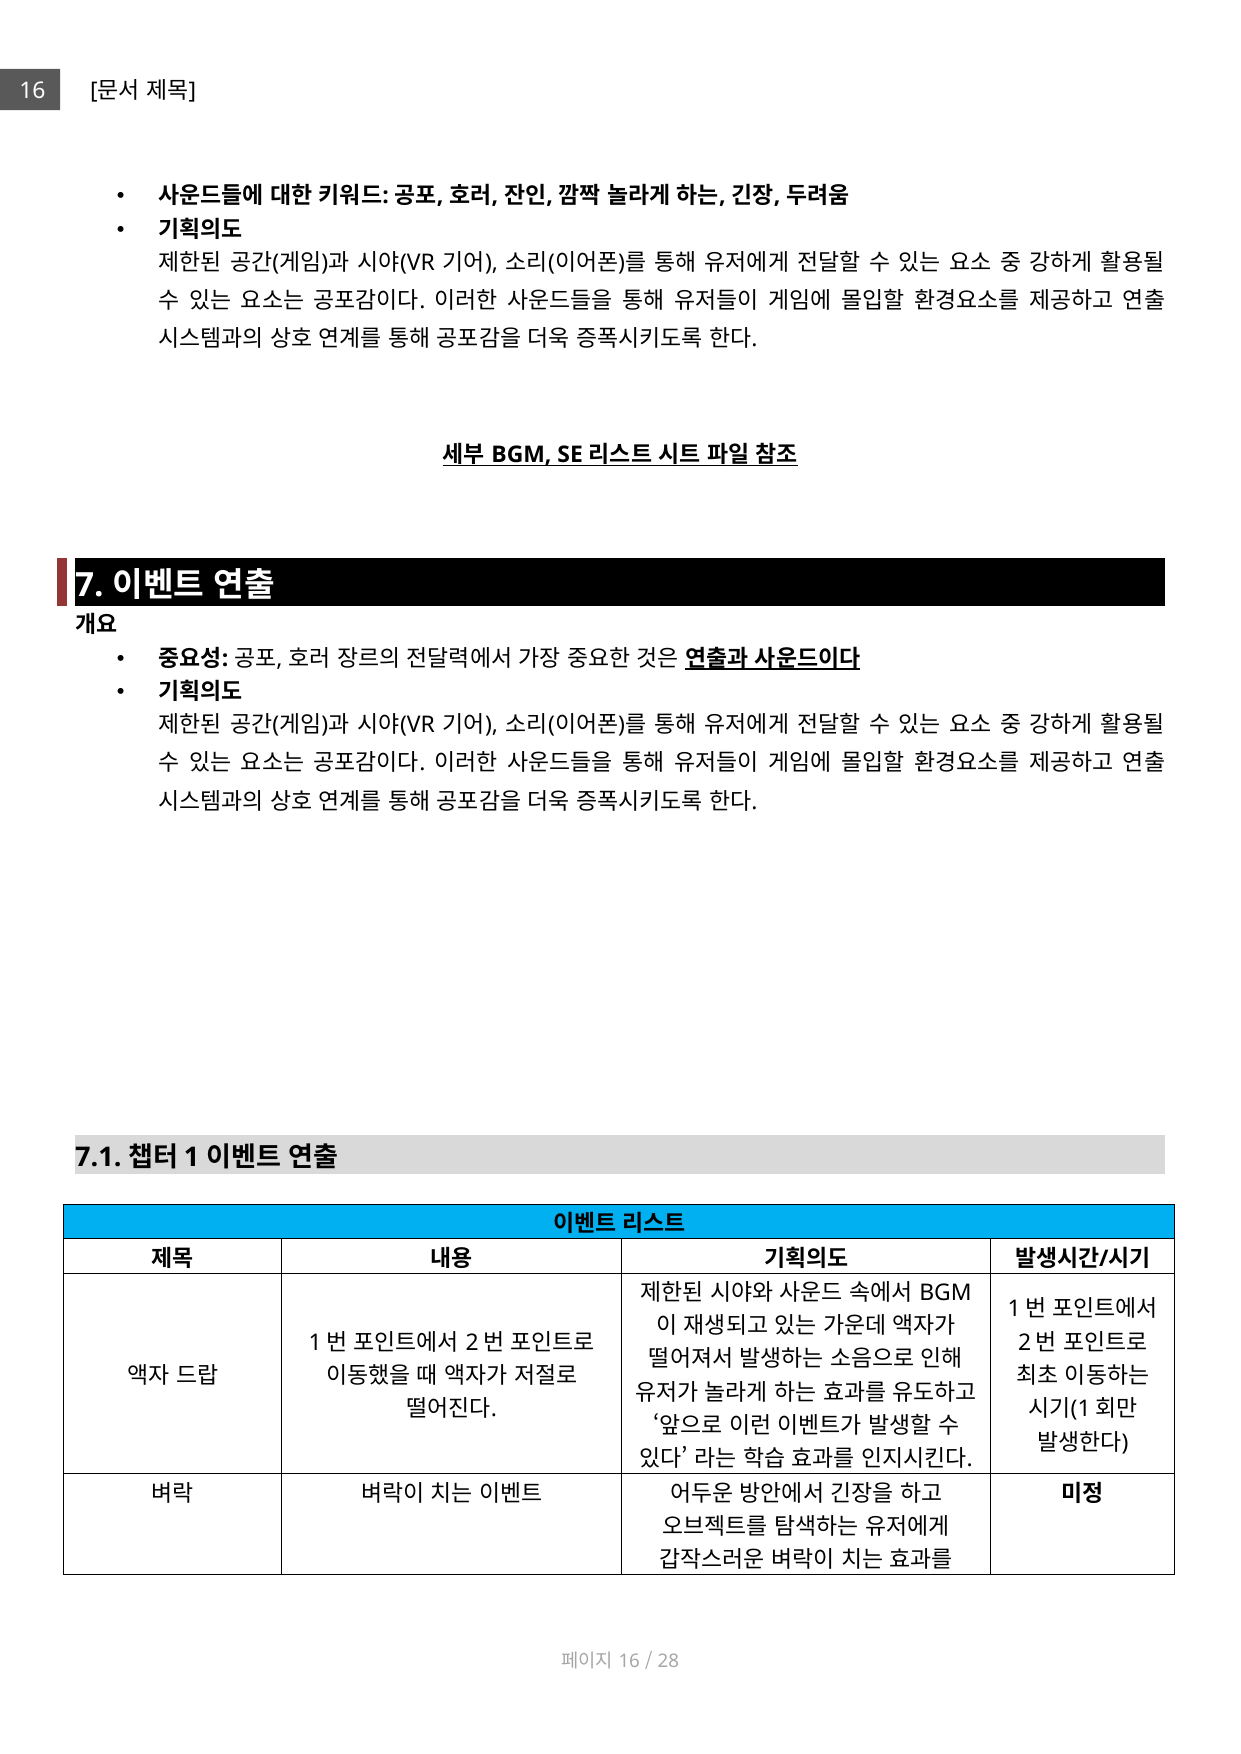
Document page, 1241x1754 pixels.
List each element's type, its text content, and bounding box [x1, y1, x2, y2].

table_cell 벼락 [64, 1474, 281, 1574]
list 개요 [75, 606, 1165, 639]
text 챕터1 이벤트 연출 [75, 1135, 1165, 1174]
list 기획의도 [117, 673, 1165, 706]
text 제한된 공간(게임)과 시야(VR 기어), 소리(이어폰)를 통해 유저에게 전달할 수 있는 요소 중 강하게 활용될 수 있는 요소는 공포감이다. 이러한 사운드들을 통해 유저들이 게임에 몰입할 환경요소를 제공하고 연출 시스템과의 상호 연계를 통해 공포감을 더욱 증폭시키도록 한다. [158, 706, 1165, 816]
table_cell 1번 포인트에서 2번 포인트로 이동했을 때 액자가 저절로 떨어진다. [282, 1274, 621, 1473]
table_header 이벤트 리스트 [64, 1205, 1174, 1238]
table_cell 1번 포인트에서 2번 포인트로 최초 이동하는 시기(1회만 발생한다) [991, 1274, 1174, 1473]
table_cell 기획의도 [622, 1239, 990, 1273]
text 제한된 공간(게임)과 시야(VR 기어), 소리(이어폰)를 통해 유저에게 전달할 수 있는 요소 중 강하게 활용될 수 있는 요소는 공포감이다. 이러한 사운드들을 통해 유저들이 게임에 몰입할 환경요소를 제공하고 연출 시스템과의 상호 연계를 통해 공포감을 더욱 증폭시키도록 한다. [158, 244, 1165, 353]
list 이벤트 연출 [75, 558, 1165, 606]
list 기획의도 [117, 211, 1165, 244]
table_cell 발생시간/시기 [991, 1239, 1174, 1273]
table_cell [622, 1474, 990, 1574]
table_cell 액자 드랍 [64, 1274, 281, 1473]
list 사운드들에 대한 키워드: 공포, 호러, 잔인, 깜짝 놀라게 하는, 긴장, 두려움 [117, 177, 1165, 211]
table_cell 내용 [282, 1239, 621, 1273]
table_cell 제한된 시야와 사운드 속에서 BGM이 재생되고 있는 가운데 액자가 떨어져서 발생하는 소음으로 인해 유저가 놀라게 하는 효과를 유도하고 ‘앞으로 이런 이벤트가 발생할 수 있다’ 라는 학습 효과를 인지시킨다. [622, 1274, 990, 1473]
table_cell 제목 [64, 1239, 281, 1273]
table_cell 벼락이 치는 이벤트 [282, 1474, 621, 1574]
table_cell 미정 [991, 1474, 1174, 1574]
text 세부 BGM, SE 리스트 시트 파일 참조 [75, 436, 1165, 469]
list 중요성: 공포, 호러 장르의 전달력에서 가장 중요한 것은 연출과 사운드이다 [117, 639, 1165, 673]
